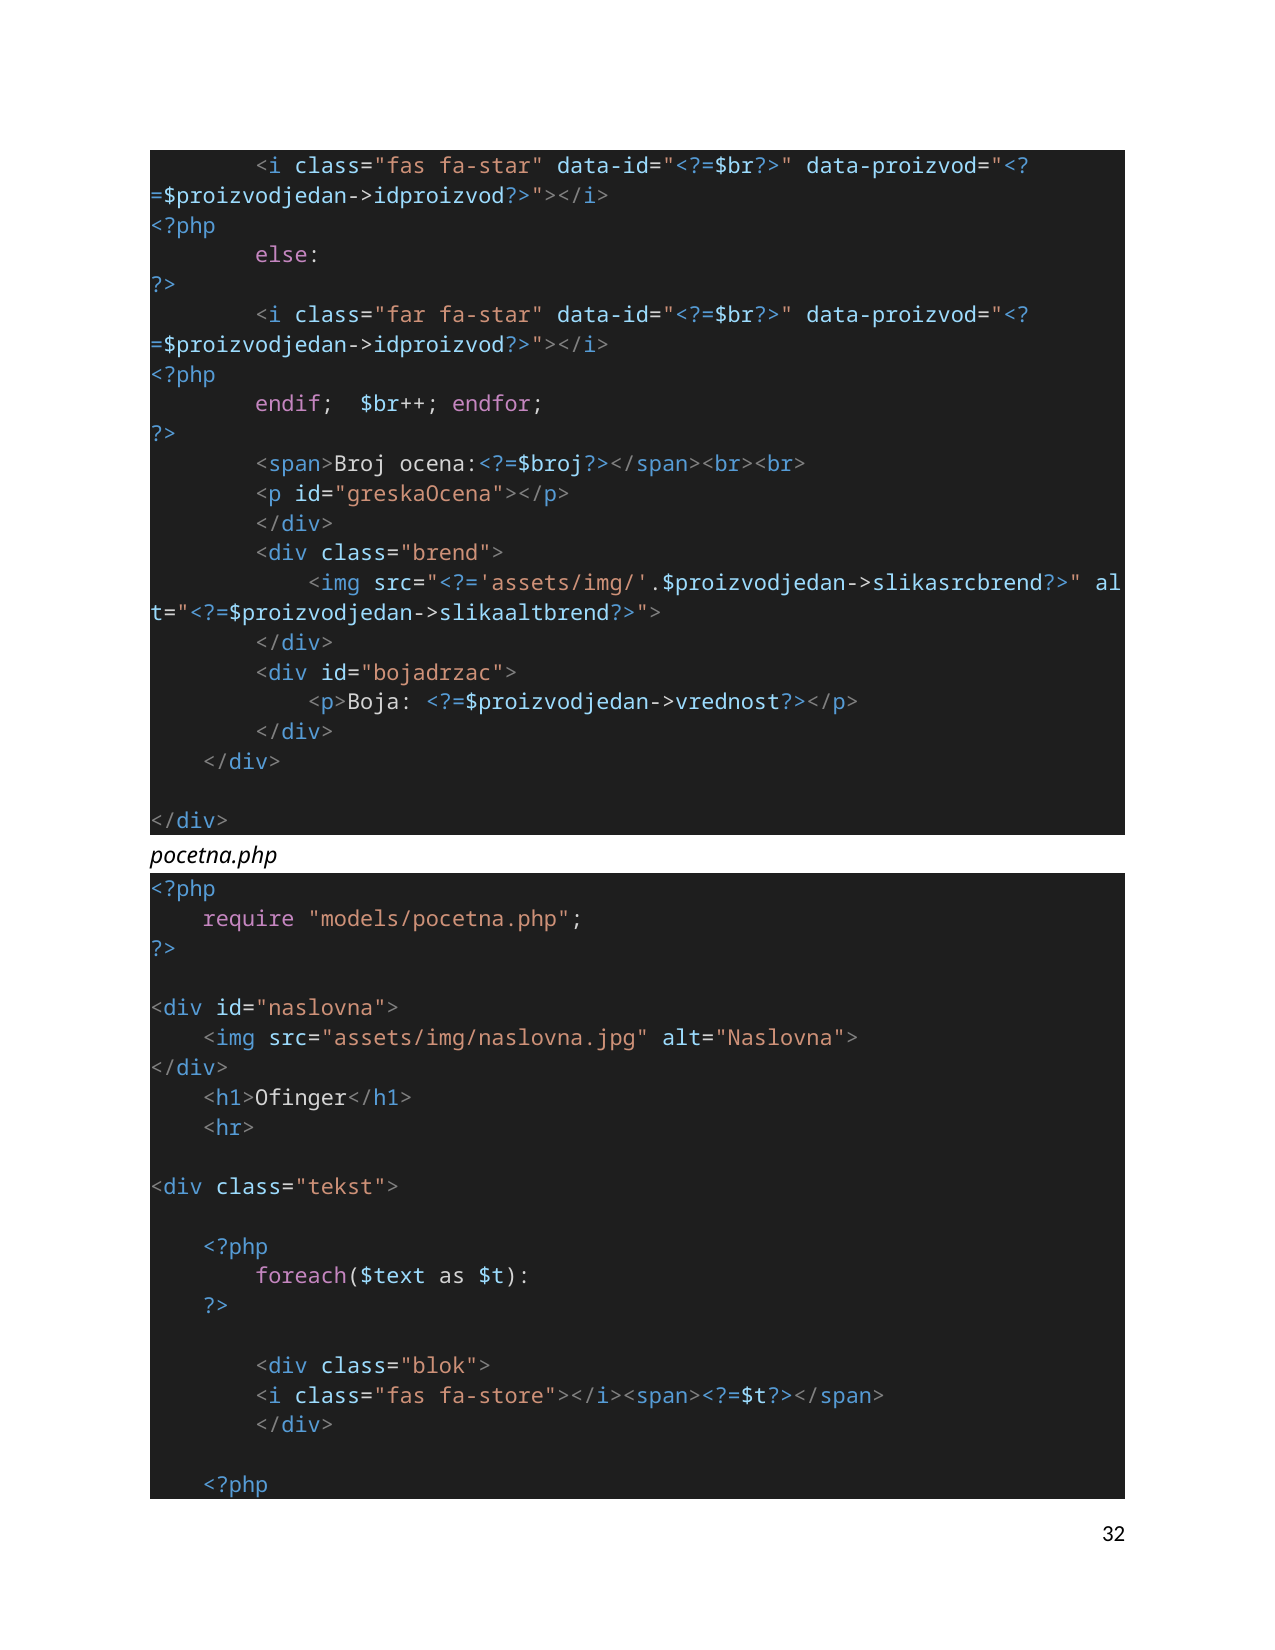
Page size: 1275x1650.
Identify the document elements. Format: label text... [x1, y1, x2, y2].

text <?php [150, 209, 1125, 239]
text ?> [150, 418, 1125, 448]
text require "models/pocetna.php"; [150, 903, 1125, 933]
text <p id="greskaOcena"></p> [150, 478, 1125, 507]
text ?> [150, 1290, 1125, 1320]
text </div> [150, 746, 1125, 776]
text <i class="fas fa-star" data-id="<?=$br?>" data-proizvod="<?=$proizvodjedan->idproizvod?>"></i> [150, 150, 1125, 209]
text <div id="bojadrzac"> [150, 656, 1125, 686]
text ?> [150, 933, 1125, 962]
text <i class="far fa-star" data-id="<?=$br?>" data-proizvod="<?=$proizvodjedan->idproizvod?>"></i> [150, 299, 1125, 358]
text <?php [150, 1469, 1125, 1499]
text foreach($text as $t): [150, 1260, 1125, 1290]
text <div class="blok"> [150, 1350, 1125, 1379]
text </div> [150, 805, 1125, 835]
text <div class="brend"> [150, 537, 1125, 567]
text <?php [150, 358, 1125, 388]
text <?php [150, 1231, 1125, 1260]
text <hr> [150, 1111, 1125, 1141]
subtitle pocetna.php [150, 839, 1125, 871]
text <img src="<?='assets/img/'.$proizvodjedan->slikasrcbrend?>" alt="<?=$proizvodjedan->slikaaltbrend?>"> [150, 567, 1125, 627]
text <div id="naslovna"> [150, 992, 1125, 1022]
text endif; $br++; endfor; [150, 388, 1125, 418]
text else: [150, 239, 1125, 269]
text ?> [150, 269, 1125, 299]
text </div> [150, 507, 1125, 537]
text <span>Broj ocena:<?=$broj?></span><br><br> [150, 448, 1125, 478]
text <div class="tekst"> [150, 1171, 1125, 1201]
text <p>Boja: <?=$proizvodjedan->vrednost?></p> [150, 686, 1125, 716]
text </div> [150, 1052, 1125, 1082]
text <img src="assets/img/naslovna.jpg" alt="Naslovna"> [150, 1022, 1125, 1052]
text </div> [150, 1409, 1125, 1439]
text <?php [150, 873, 1125, 903]
text </div> [150, 627, 1125, 656]
text </div> [150, 716, 1125, 746]
text <h1>Ofinger</h1> [150, 1082, 1125, 1111]
text <i class="fas fa-store"></i><span><?=$t?></span> [150, 1379, 1125, 1409]
